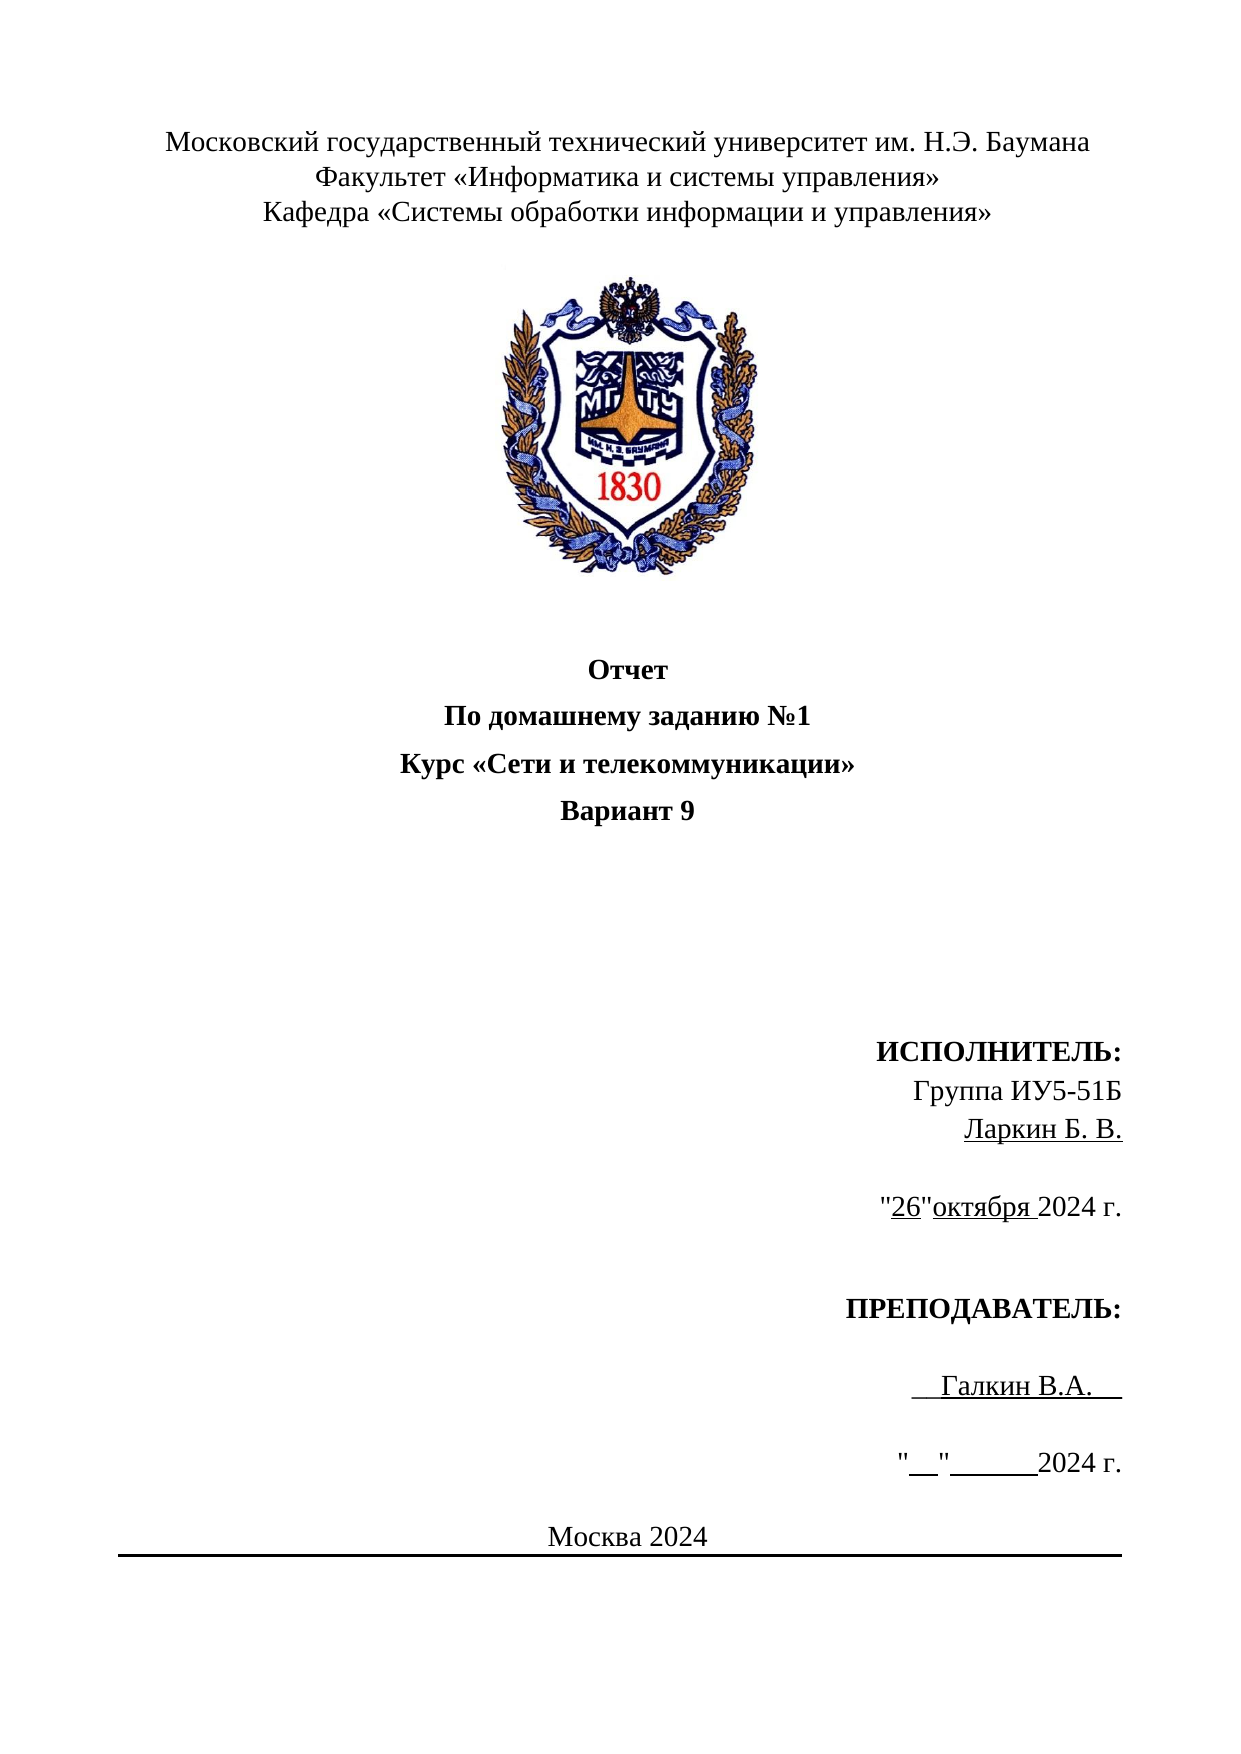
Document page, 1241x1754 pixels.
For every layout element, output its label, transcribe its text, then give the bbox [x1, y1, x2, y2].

text Ларкин Б. В. [118, 1112, 1122, 1145]
text Группа ИУ5-51Б [118, 1073, 1122, 1107]
text ИСПОЛНИТЕЛЬ: [118, 1034, 1122, 1068]
text Вариант 9 [118, 793, 1122, 827]
text Кафедра «Системы обработки информации и управления» [118, 194, 1122, 228]
text __Галкин В.А.__ [118, 1368, 1122, 1401]
text Москва 2024 [118, 1519, 1122, 1554]
text По домашнему заданию №1 [118, 698, 1122, 732]
picture [495, 264, 760, 581]
text " " 2024 г. [118, 1445, 1122, 1478]
text Отчет [118, 652, 1122, 686]
text "26"октября 2024 г. [118, 1189, 1122, 1222]
text Московский государственный технический университет им. Н.Э. Баумана [118, 124, 1122, 157]
text ПРЕПОДАВАТЕЛЬ: [118, 1291, 1122, 1324]
text Курс «Сети и телекоммуникации» [118, 746, 1122, 779]
text Факультет «Информатика и системы управления» [118, 159, 1122, 192]
